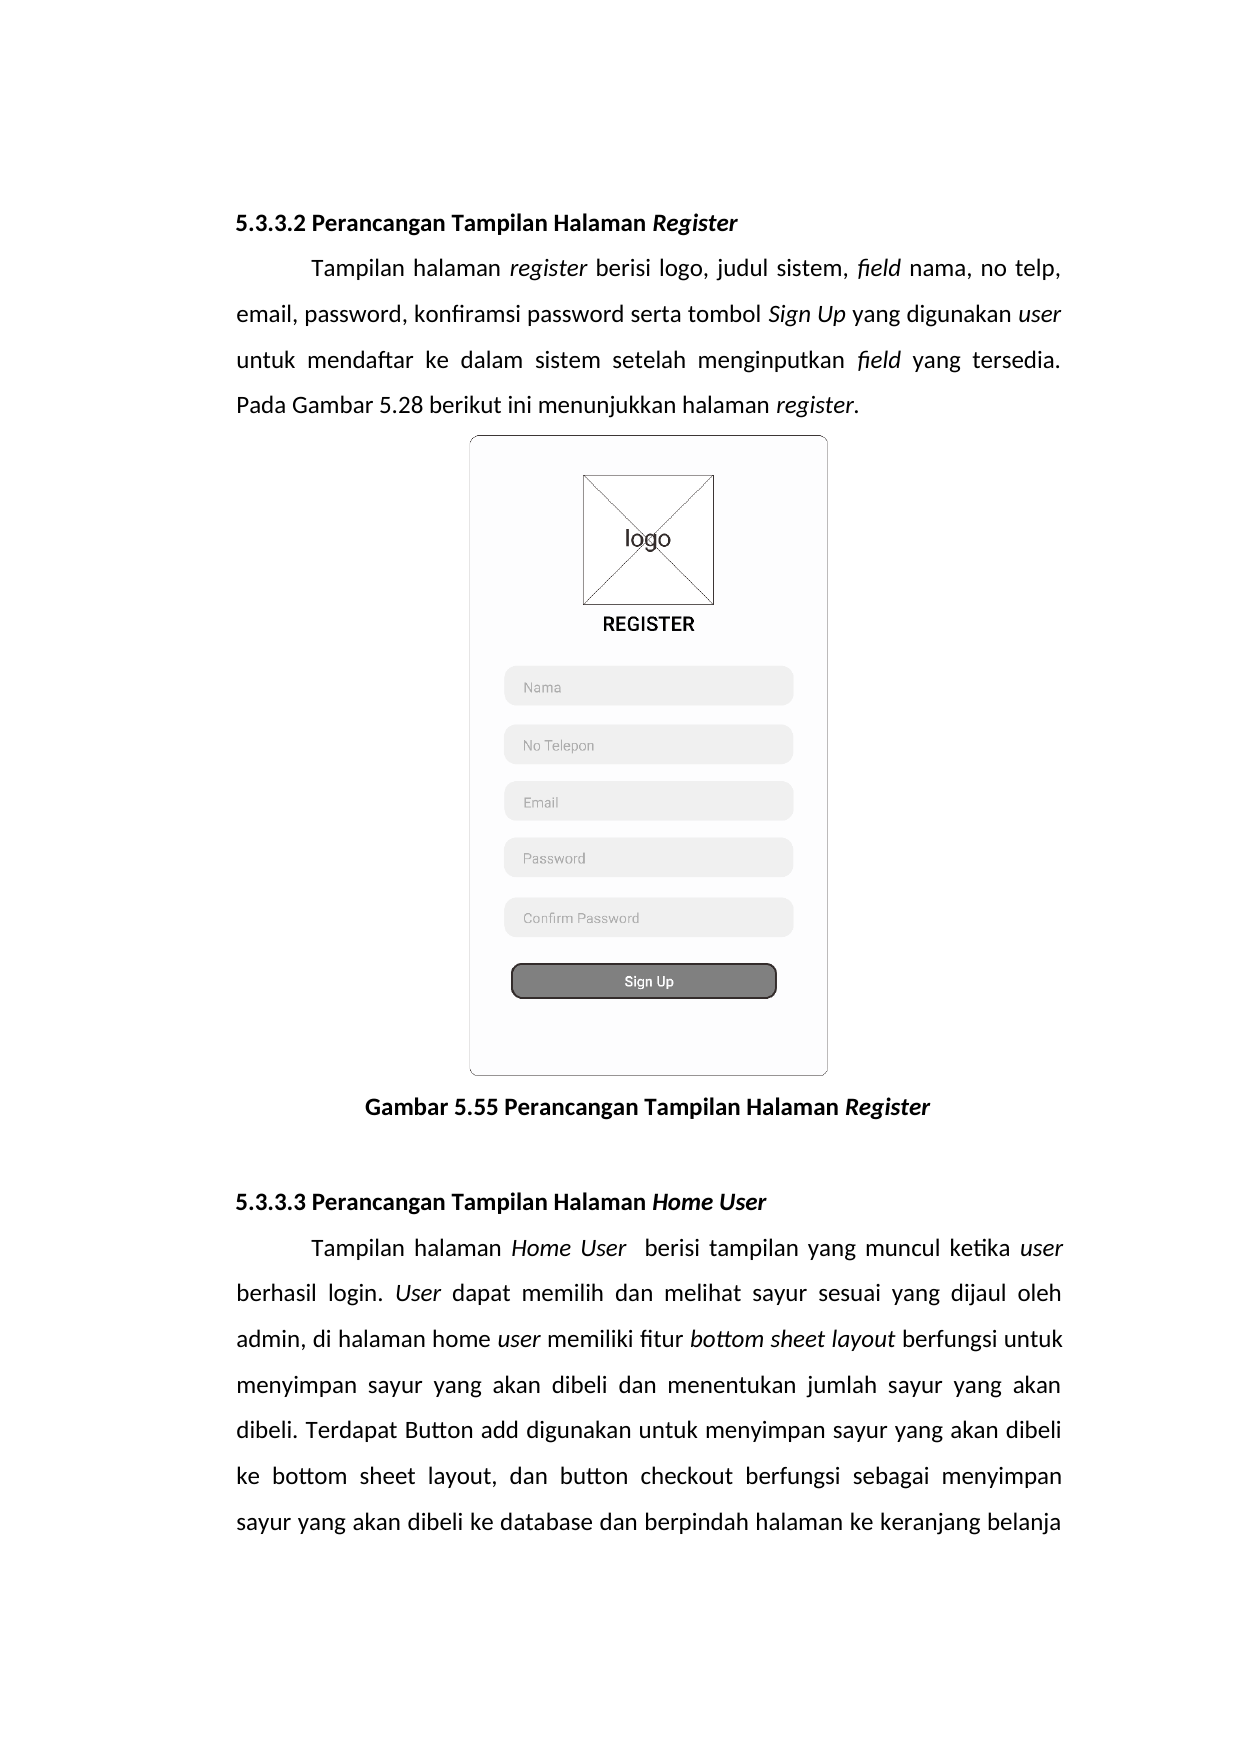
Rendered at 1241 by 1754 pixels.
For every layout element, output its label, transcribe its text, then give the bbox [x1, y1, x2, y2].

picture [469, 435, 828, 1076]
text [236, 1232, 1063, 1537]
subtitle 5.3.3.2 Perancangan Tampilan Halaman Register [235, 207, 1064, 237]
subtitle 5.3.3.3 Perancangan Tampilan Halaman Home User [235, 1186, 1064, 1217]
text Tampilan halaman register berisi logo, judul sistem, field nama, no telp, email, password, konfiramsi password serta tombol Sign Up yang digunakan user untuk mendaftar ke dalam sistem setelah menginputkan field yang tersedia. Pada Gambar 5.28 berikut ini menunjukkan halaman register. [236, 252, 1061, 420]
subtitle Gambar 5.55 Perancangan Tampilan Halaman Register [236, 1091, 1061, 1122]
